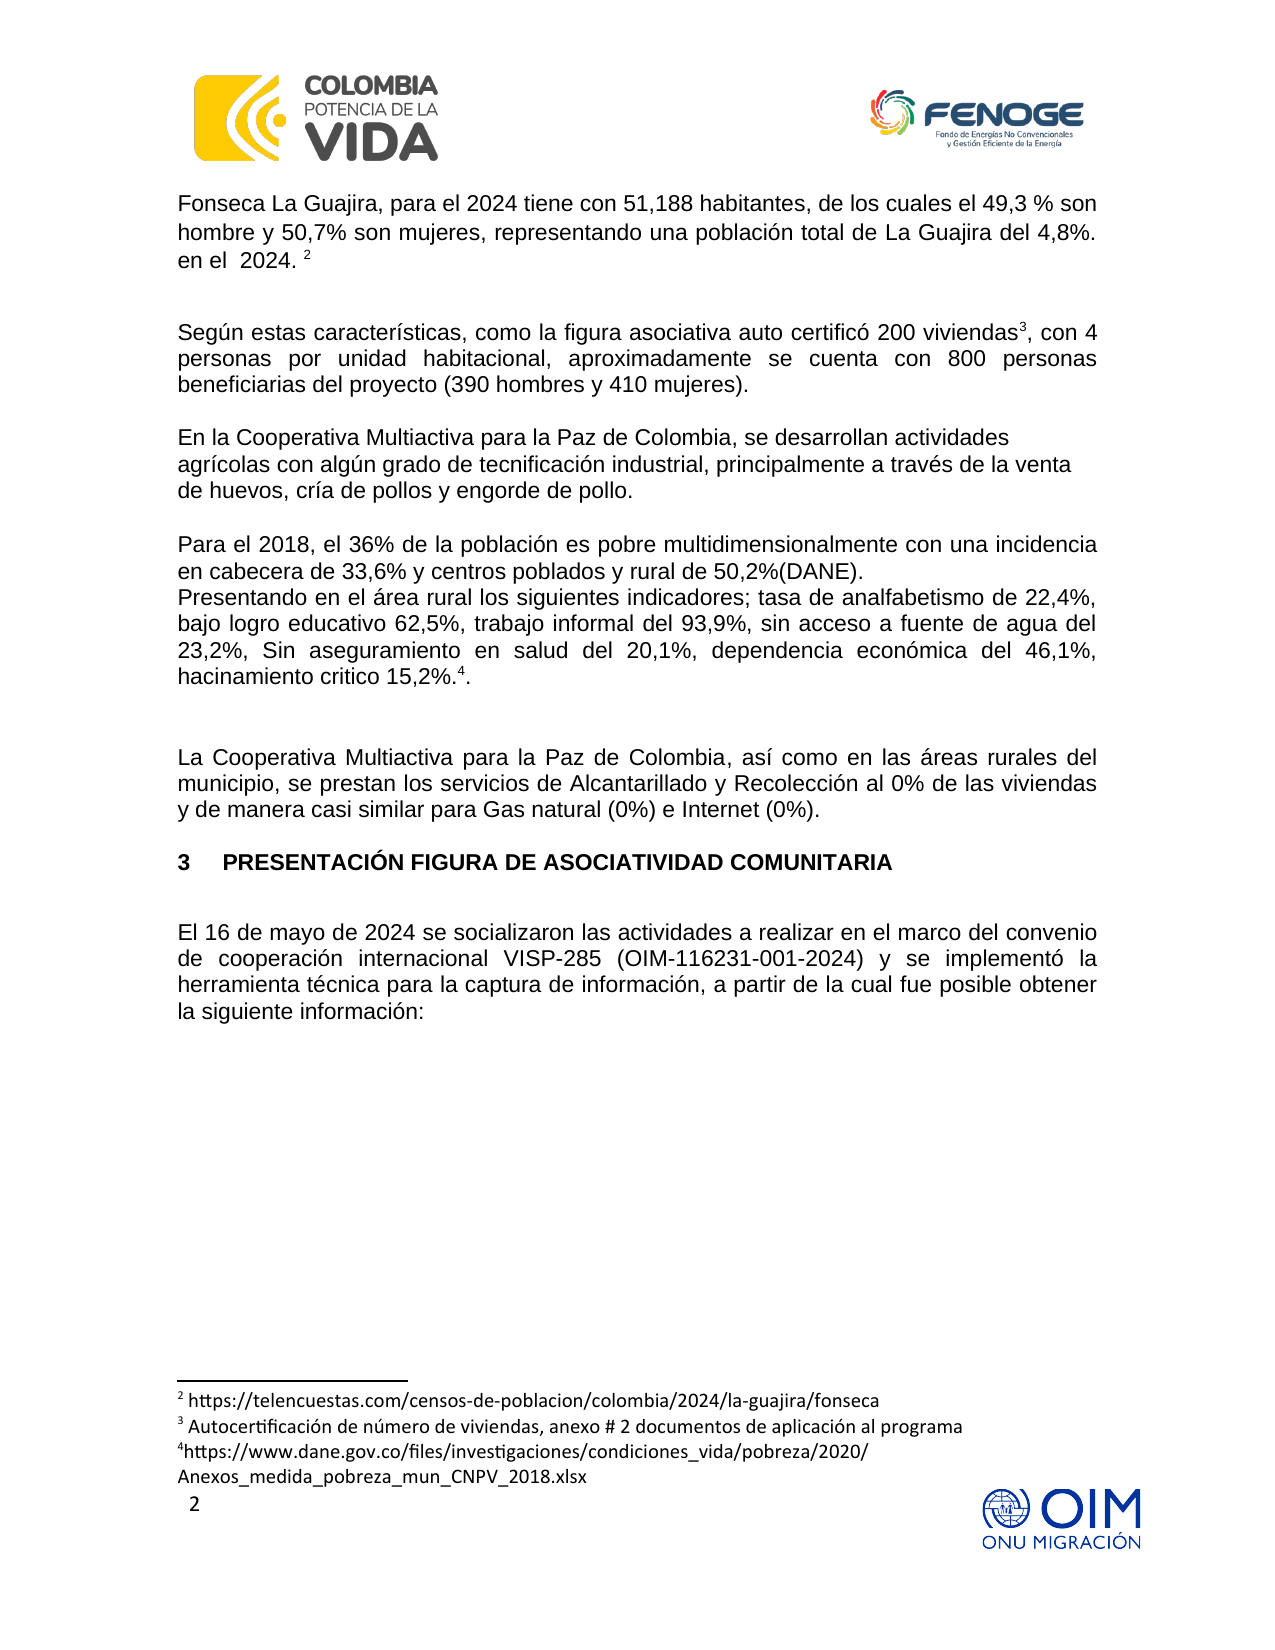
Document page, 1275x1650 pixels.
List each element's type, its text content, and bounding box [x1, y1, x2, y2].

text Presentando en el área rural los siguientes indicadores; tasa de analfabetismo de 22,4%, bajo logro educativo 62,5%, trabajo informal del 93,9%, sin acceso a fuente de agua del 23,2%, Sin aseguramiento en salud del 20,1%, dependencia económica del 46,1%, hacinamiento critico 15,2%.. [177, 584, 1098, 689]
text Para el 2018, el 36% de la población es pobre multidimensionalmente con una incidencia en cabecera de 33,6% y centros poblados y rural de 50,2%(DANE). [177, 531, 1098, 584]
text Según estas características, como la figura asociativa auto certificó 200 viviendas, con 4 personas por unidad habitacional, aproximadamente se cuenta con 800 personas beneficiarias del proyecto (390 hombres y 410 mujeres). [177, 319, 1098, 398]
picture [188, 73, 444, 163]
text La Cooperativa Multiactiva para la Paz de Colombia, así como en las áreas rurales del municipio, se prestan los servicios de Alcantarillado y Recolección al 0% de las viviendas y de manera casi similar para Gas natural (0%) e Internet (0%). [177, 744, 1098, 823]
picture [869, 88, 1086, 148]
text En la Cooperativa Multiactiva para la Paz de Colombia, se desarrollan actividades agrícolas con algún grado de tecnificación industrial, principalmente a través de la venta de huevos, cría de pollos y engorde de pollo. [177, 424, 1098, 531]
text Fonseca La Guajira, para el 2024 tiene con 51,188 habitantes, de los cuales el 49,3 % son hombre y 50,7% son mujeres, representando una población total de La Guajira del 4,8%. en el 2024. [177, 190, 1098, 274]
picture [982, 1489, 1141, 1549]
subtitle PRESENTACIÓN FIGURA DE ASOCIATIVIDAD COMUNITARIA [177, 849, 1098, 876]
text El 16 de mayo de 2024 se socializaron las actividades a realizar en el marco del convenio de cooperación internacional VISP-285 (OIM-116231-001-2024) y se implementó la herramienta técnica para la captura de información, a partir de la cual fue posible obtener la siguiente información: [177, 918, 1098, 1024]
